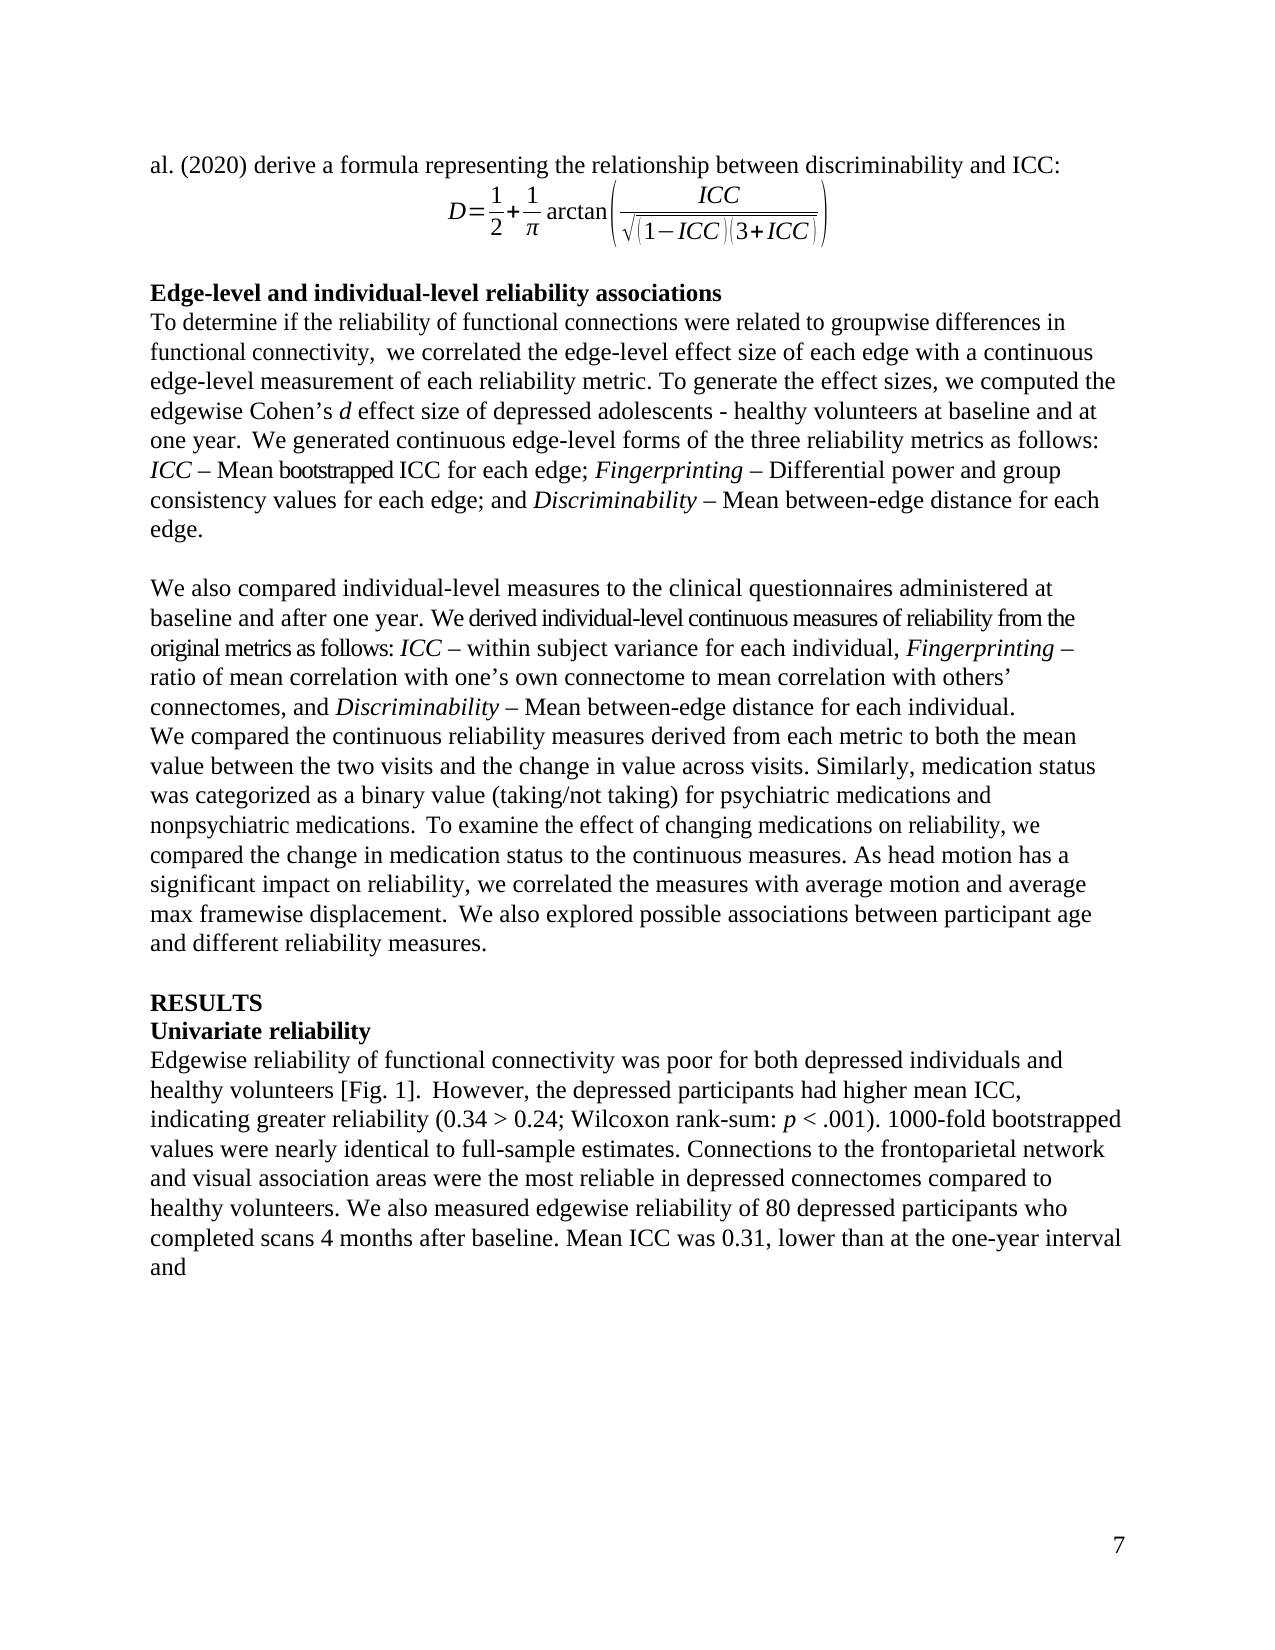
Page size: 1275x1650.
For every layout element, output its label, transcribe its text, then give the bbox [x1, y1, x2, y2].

subtitle RESULTS [150, 988, 1125, 1016]
text We compared the continuous reliability measures derived from each metric to both the mean value between the two visits and the change in value across visits. Similarly, medication status was categorized as a binary value (taking/not taking) for psychiatric medications and nonpsychiatric medications. To examine the effect of changing medications on reliability, we compared the change in medication status to the continuous measures. As head motion has a significant impact on reliability, we correlated the measures with average motion and average max framewise displacement. We also explored possible associations between participant age and different reliability measures. [149, 721, 1125, 957]
subtitle Univariate reliability [150, 1016, 1125, 1045]
text We also compared individual-level measures to the clinical questionnaires administered at baseline and after one year. We derived individual-level continuous measures of reliability from the original metrics as follows: ICC – within subject variance for each individual, Fingerprinting – ratio of mean correlation with one’s own connectome to mean correlation with others’ connectomes, and Discriminability – Mean between-edge distance for each individual. [150, 573, 1125, 721]
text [150, 150, 1125, 179]
text Edgewise reliability of functional connectivity was poor for both depressed individuals and healthy volunteers [Fig. 1]. However, the depressed participants had higher mean ICC, indicating greater reliability (0.34 > 0.24; Wilcoxon rank-sum: p < .001). 1000-fold bootstrapped values were nearly identical to full-sample estimates. Connections to the frontoparietal network and visual association areas were the most reliable in depressed connectomes compared to healthy volunteers. We also measured edgewise reliability of 80 depressed participants who completed scans 4 months after baseline. Mean ICC was 0.31, lower than at the one-year interval and [150, 1045, 1125, 1281]
subtitle Edge-level and individual-level reliability associations [150, 278, 1125, 307]
text To determine if the reliability of functional connections were related to groupwise differences in functional connectivity, we correlated the edge-level effect size of each edge with a continuous edge-level measurement of each reliability metric. To generate the effect sizes, we computed the edgewise Cohen’s d effect size of depressed adolescents - healthy volunteers at baseline and at one year. We generated continuous edge-level forms of the three reliability metrics as follows: ICC – Mean bootstrapped ICC for each edge; Fingerprinting – Differential power and group consistency values for each edge; and Discriminability – Mean between-edge distance for each edge. [150, 307, 1125, 543]
